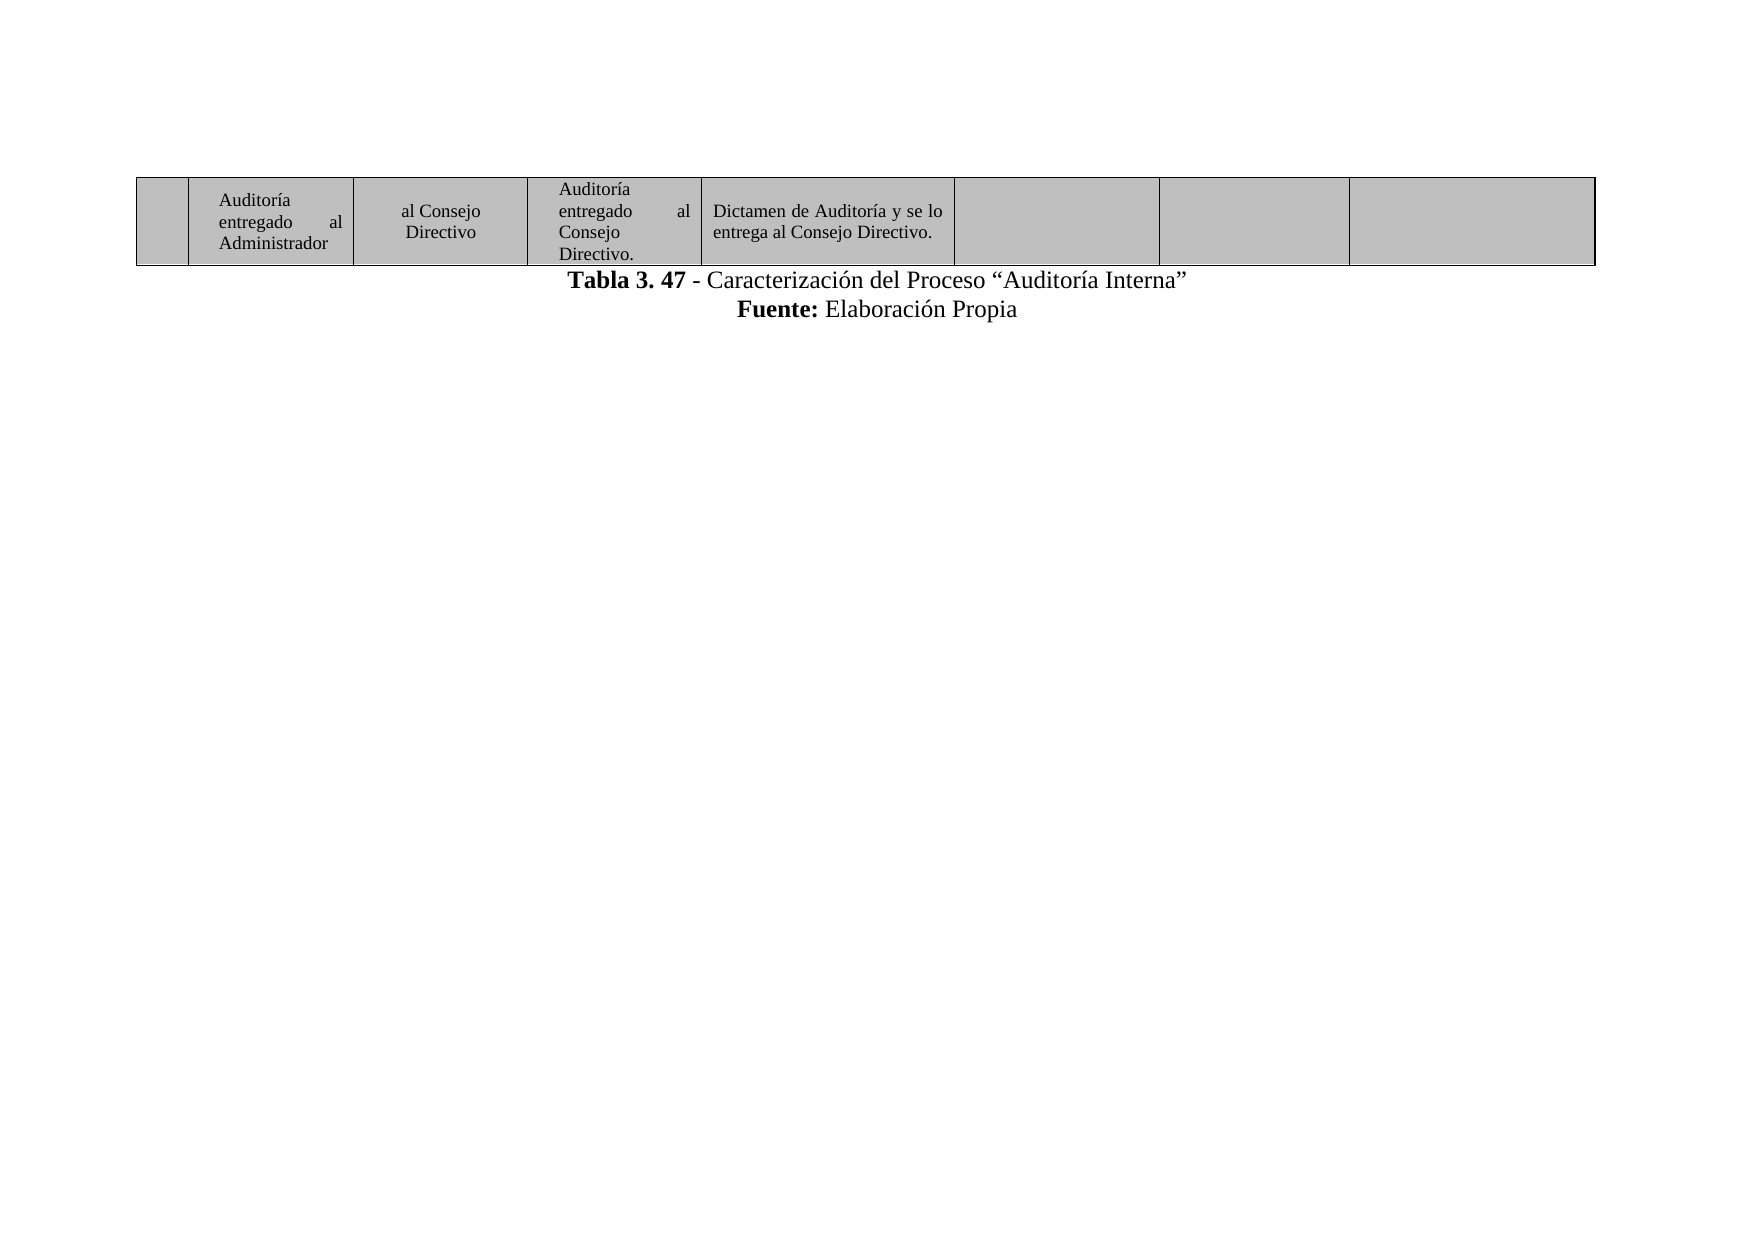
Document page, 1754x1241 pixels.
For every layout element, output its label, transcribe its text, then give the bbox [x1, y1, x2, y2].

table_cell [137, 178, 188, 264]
text Tabla 3. 47 - Caracterización del Proceso “Auditoría Interna” [148, 266, 1606, 294]
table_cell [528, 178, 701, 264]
text Fuente: Elaboración Propia [148, 294, 1606, 323]
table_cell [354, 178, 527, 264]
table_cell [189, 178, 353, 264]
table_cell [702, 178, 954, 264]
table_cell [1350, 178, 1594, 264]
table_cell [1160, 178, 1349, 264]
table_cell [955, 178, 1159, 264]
